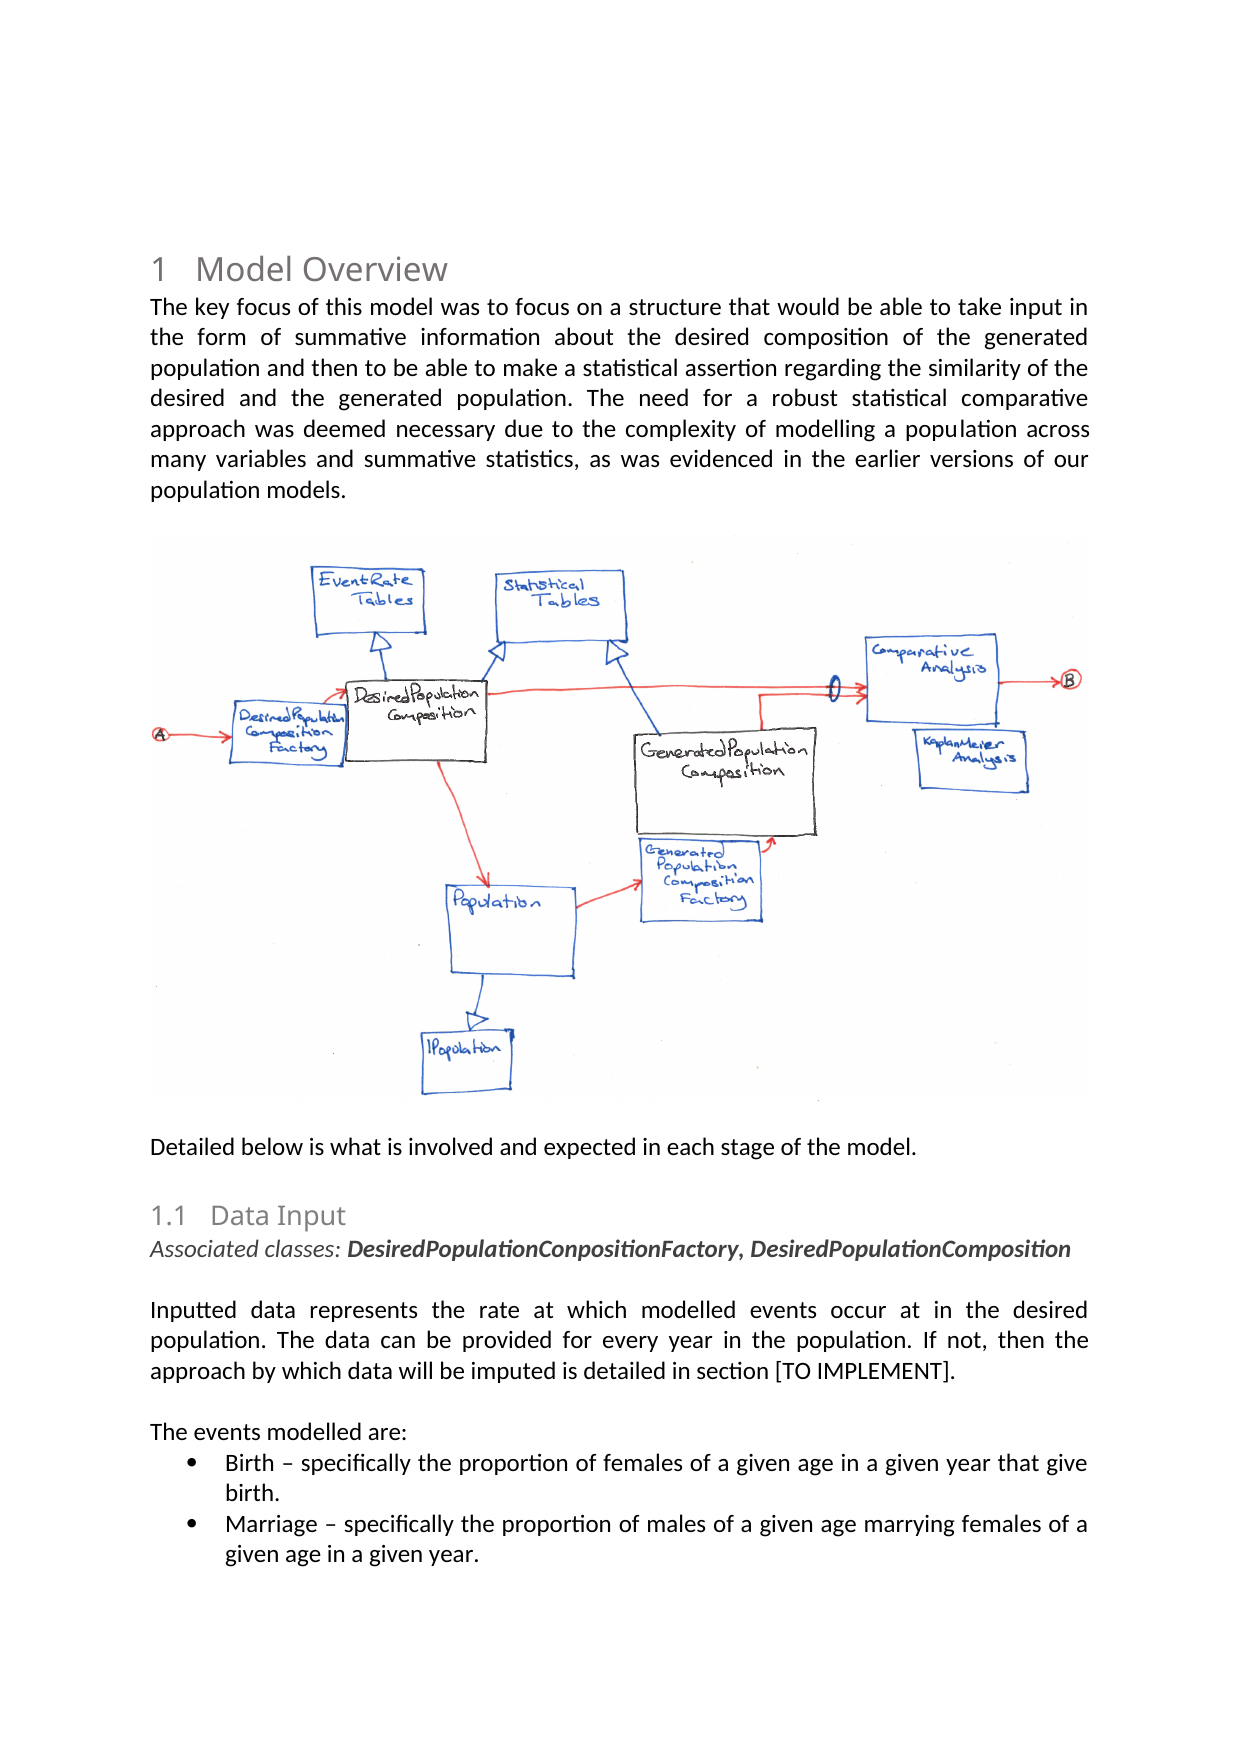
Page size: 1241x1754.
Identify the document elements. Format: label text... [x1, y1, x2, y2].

picture [150, 535, 1090, 1101]
text The events modelled are: [150, 1416, 1090, 1447]
list Birth – specifically the proportion of females of a given age in a given year that give birth. [187, 1447, 1090, 1508]
subtitle Data Input [150, 1196, 1090, 1233]
text Inputted data represents the rate at which modelled events occur at in the desired population. The data can be provided for every year in the population. If not, then the approach by which data will be imputed is detailed in section [TO IMPLEMENT]. [150, 1294, 1090, 1386]
subtitle Model Overview [150, 245, 1090, 291]
text Associated classes: DesiredPopulationConpositionFactory, DesiredPopulationComposition [150, 1233, 1090, 1263]
text Detailed below is what is involved and expected in each stage of the model. [150, 1131, 1090, 1161]
text The key focus of this model was to focus on a structure that would be able to take input in the form of summative information about the desired composition of the generated population and then to be able to make a statistical assertion regarding the similarity of the desired and the generated population. The need for a robust statistical comparative approach was deemed necessary due to the complexity of modelling a population across many variables and summative statistics, as was evidenced in the earlier versions of our population models. [150, 291, 1090, 504]
list Marriage – specifically the proportion of males of a given age marrying females of a given age in a given year. [187, 1508, 1090, 1569]
